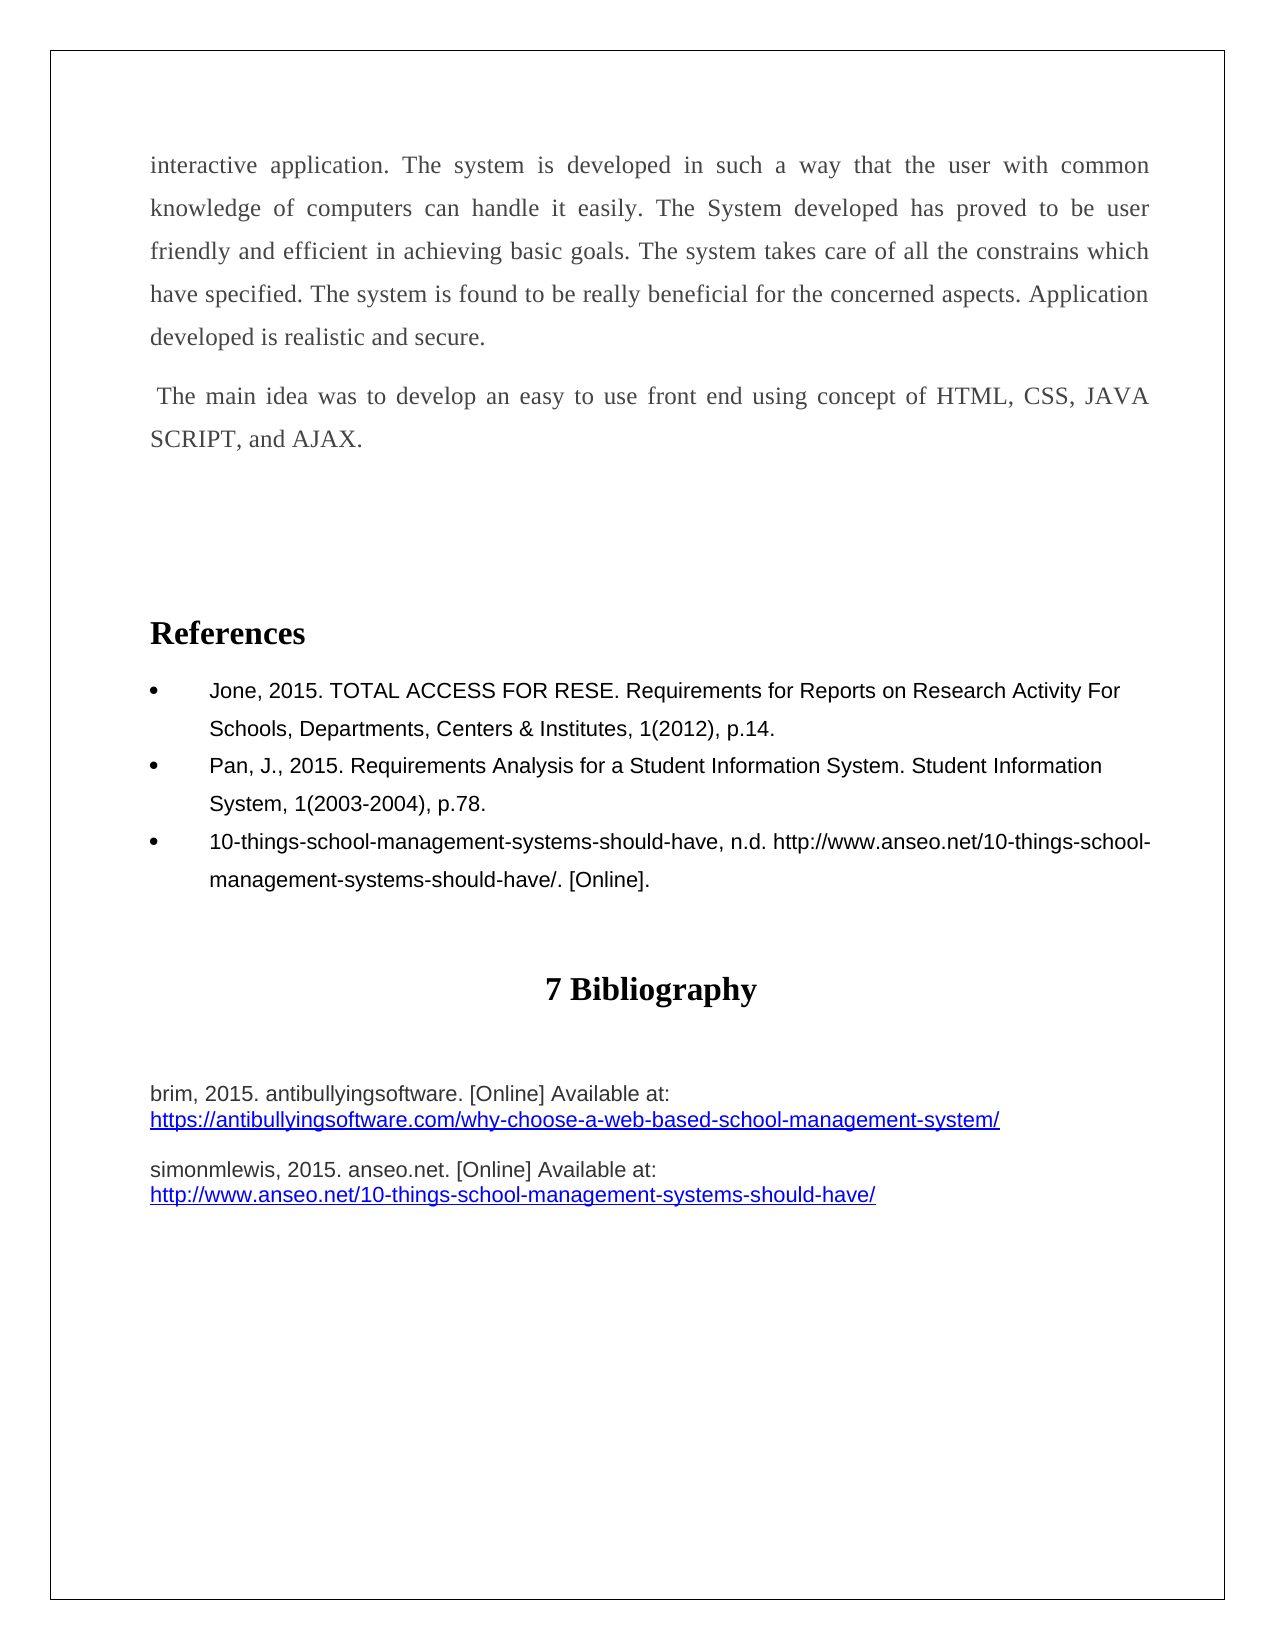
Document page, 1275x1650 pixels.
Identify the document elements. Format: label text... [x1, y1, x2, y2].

list 10-things-school-management-systems-should-have, n.d. http://www.anseo.net/10-things-school-management-systems-should-have/. [Online]. [150, 829, 1152, 892]
text 7 Bibliography [150, 969, 1152, 1008]
list Pan, J., 2015. Requirements Analysis for a Student Information System. Student Information System, 1(2003-2004), p.78. [150, 753, 1152, 816]
text https://antibullyingsoftware.com/why-choose-a-web-based-school-management-system/ [150, 1107, 1152, 1132]
list Jone, 2015. TOTAL ACCESS FOR RESE. Requirements for Reports on Research Activity For Schools, Departments, Centers & Institutes, 1(2012), p.14. [150, 678, 1152, 741]
text http://www.anseo.net/10-things-school-management-systems-should-have/ [150, 1182, 1152, 1207]
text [150, 150, 1152, 351]
text The main idea was to develop an easy to use front end using concept of HTML, CSS, JAVA SCRIPT, and AJAX. [150, 381, 1152, 453]
text References [150, 613, 1152, 651]
text brim, 2015. antibullyingsoftware. [Online] Available at: [150, 1081, 1152, 1107]
text simonmlewis, 2015. anseo.net. [Online] Available at: [150, 1157, 1152, 1182]
